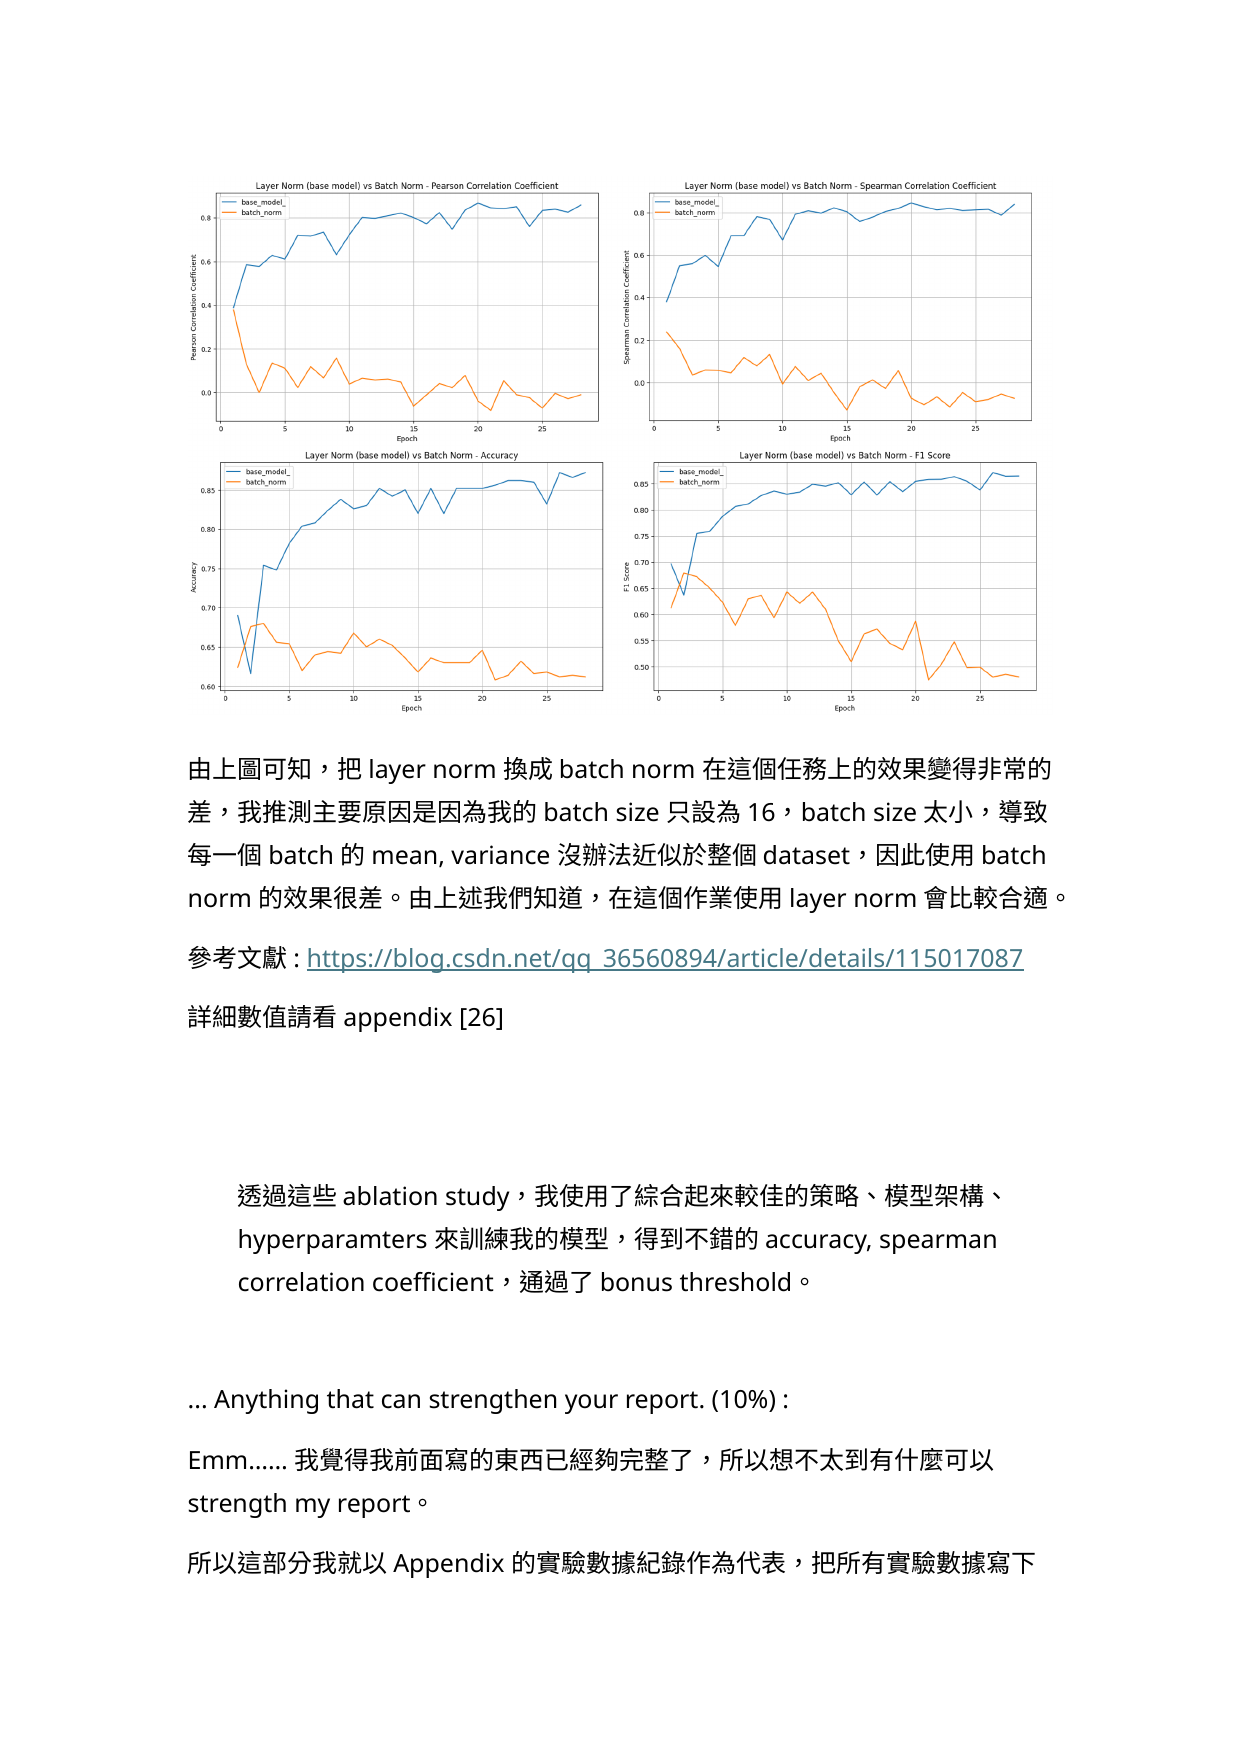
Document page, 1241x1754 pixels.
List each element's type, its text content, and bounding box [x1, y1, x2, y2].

text ... Anything that can strengthen your report. (10%) : [187, 1381, 1053, 1418]
text Emm…… 我覺得我前面寫的東西已經夠完整了，所以想不太到有什麼可以 strength my report。 [187, 1440, 1053, 1520]
text 透過這些ablation study，我使用了綜合起來較佳的策略、模型架構、hyperparamters 來訓練我的模型，得到不錯的 accuracy, spearman correlation coefficient，通過了 bonus threshold。 [237, 1175, 1053, 1299]
text 由上圖可知，把 layer norm 換成 batch norm 在這個任務上的效果變得非常的差，我推測主要原因是因為我的 batch size 只設為 16，batch size 太小，導致每一個 batch 的 mean, variance 沒辦法近似於整個 dataset，因此使用 batch norm 的效果很差。由上述我們知道，在這個作業使用 layer norm 會比較合適。 [187, 749, 1053, 916]
text 詳細數值請看 appendix [26] [187, 997, 1053, 1035]
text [187, 1542, 1053, 1580]
text 參考文獻 : https://blog.csdn.net/qq_36560894/article/details/115017087 [187, 938, 1053, 975]
picture [187, 176, 1053, 715]
